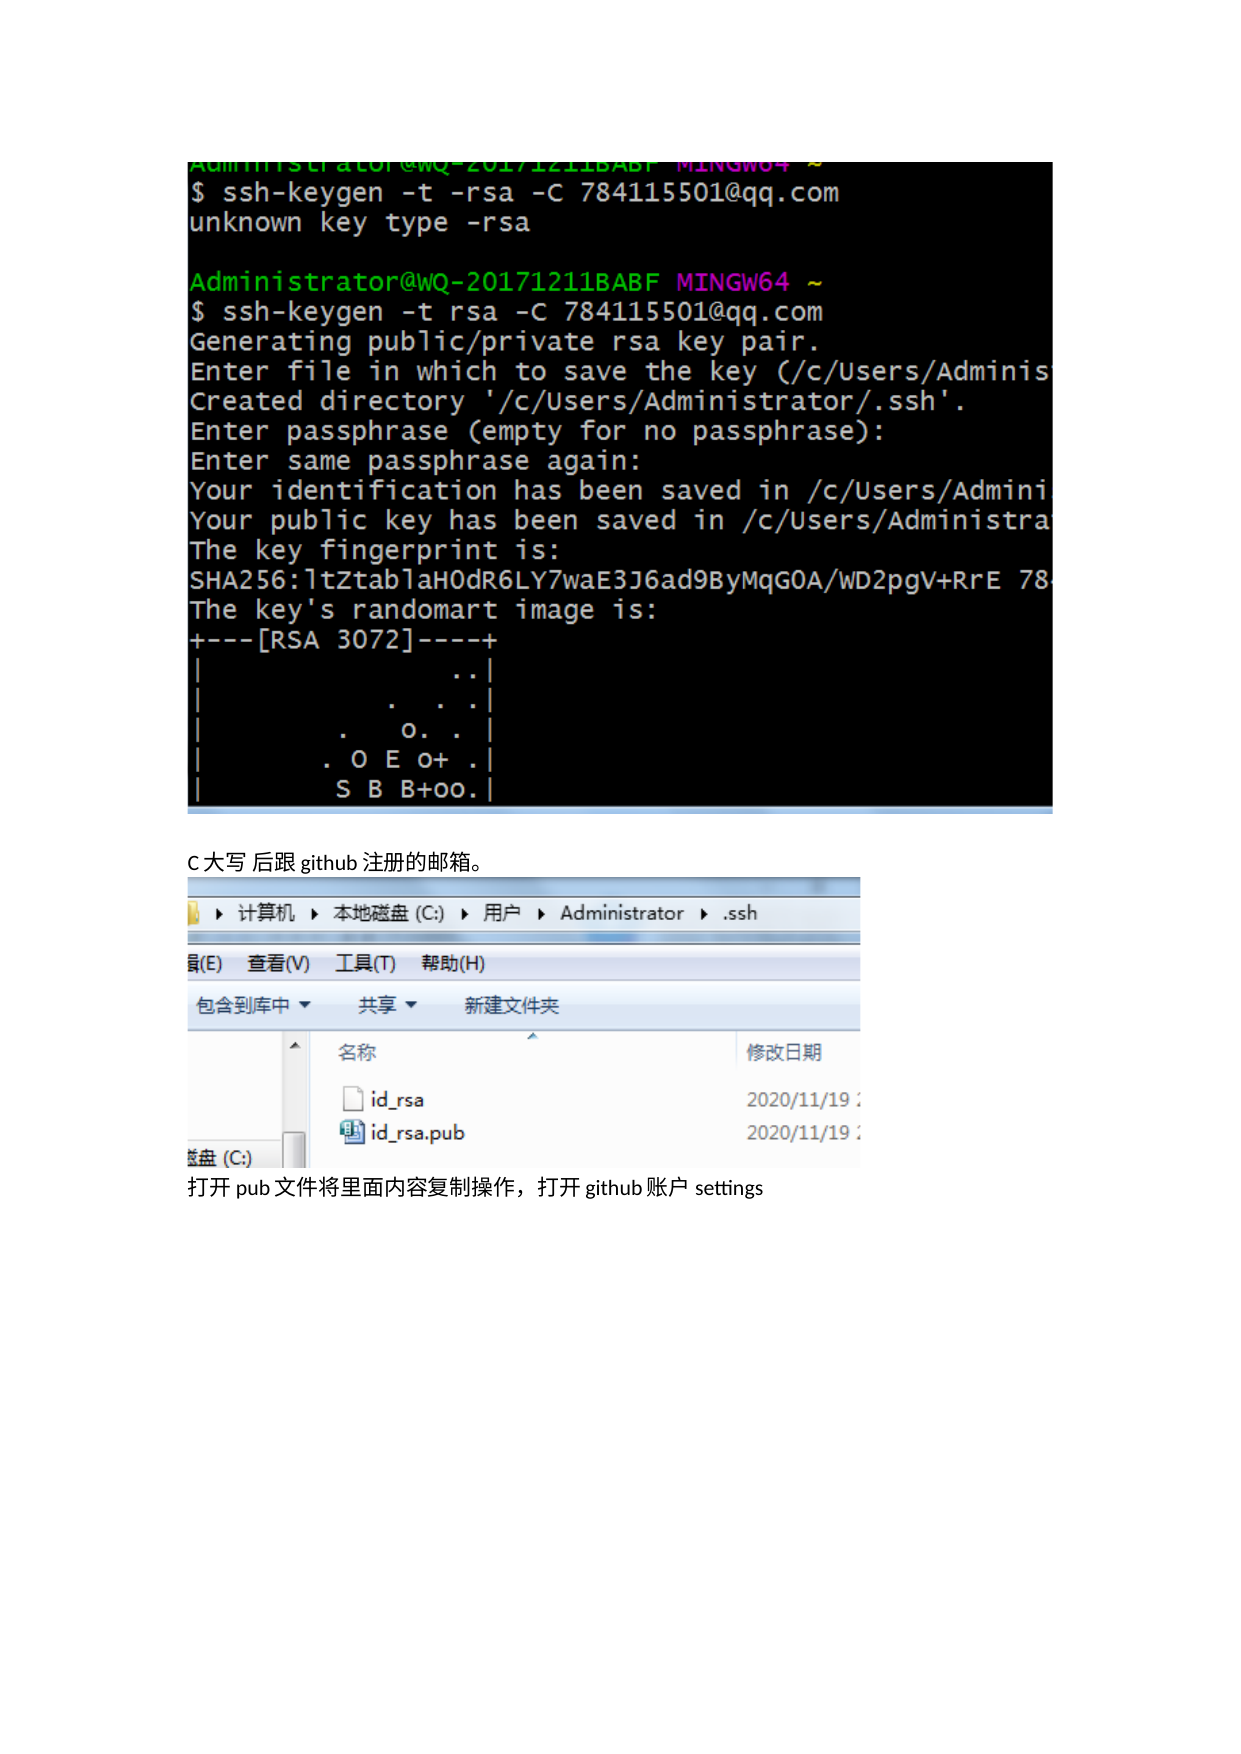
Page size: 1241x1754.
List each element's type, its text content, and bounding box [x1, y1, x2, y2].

picture [187, 877, 861, 1168]
text C大写 后跟github注册的邮箱。 [187, 844, 1053, 877]
text 打开pub文件将里面内容复制操作，打开github账户settings [187, 1169, 1053, 1202]
picture [187, 162, 1053, 814]
